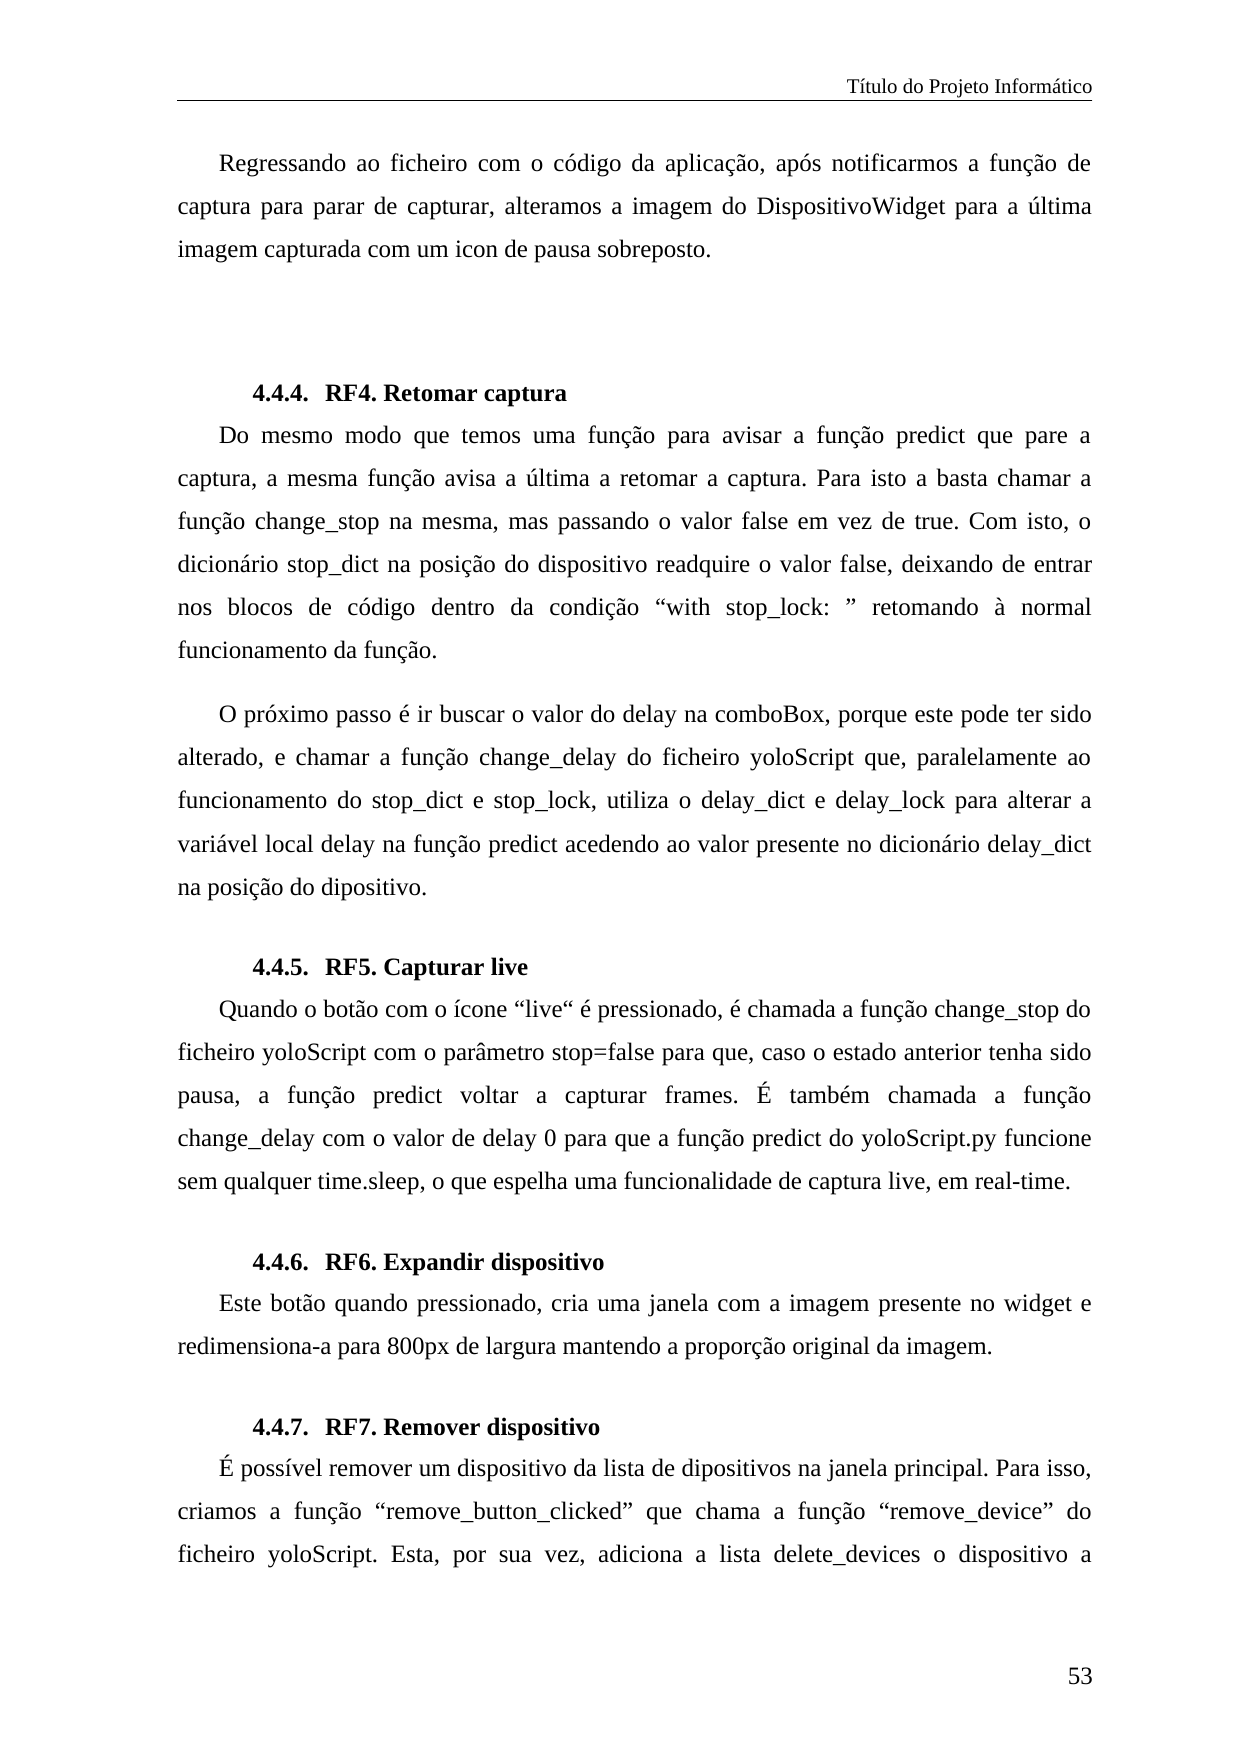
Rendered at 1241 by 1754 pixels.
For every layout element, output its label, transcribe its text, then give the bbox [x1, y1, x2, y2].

subtitle RF4. Retomar captura [252, 378, 1092, 407]
text Regressando ao ficheiro com o código da aplicação, após notificarmos a função de captura para parar de capturar, alteramos a imagem do DispositivoWidget para a última imagem capturada com um icon de pausa sobreposto. [177, 148, 1092, 263]
text O próximo passo é ir buscar o valor do delay na comboBox, porque este pode ter sido alterado, e chamar a função change_delay do ficheiro yoloScript que, paralelamente ao funcionamento do stop_dict e stop_lock, utiliza o delay_dict e delay_lock para alterar a variável local delay na função predict acedendo ao valor presente no dicionário delay_dict na posição do dipositivo. [177, 699, 1092, 901]
text Este botão quando pressionado, cria uma janela com a imagem presente no widget e redimensiona-a para 800px de largura mantendo a proporção original da imagem. [177, 1288, 1092, 1360]
subtitle RF5. Capturar live [252, 952, 1092, 981]
text Do mesmo modo que temos uma função para avisar a função predict que pare a captura, a mesma função avisa a última a retomar a captura. Para isto a basta chamar a função change_stop na mesma, mas passando o valor false em vez de true. Com isto, o dicionário stop_dict na posição do dispositivo readquire o valor false, deixando de entrar nos blocos de código dentro da condição “with stop_lock: ” retomando à normal funcionamento da função. [177, 420, 1092, 664]
subtitle RF6. Expandir dispositivo [252, 1247, 1092, 1276]
subtitle RF7. Remover dispositivo [252, 1412, 1092, 1441]
text Quando o botão com o ícone “live“ é pressionado, é chamada a função change_stop do ficheiro yoloScript com o parâmetro stop=false para que, caso o estado anterior tenha sido pausa, a função predict voltar a capturar frames. É também chamada a função change_delay com o valor de delay 0 para que a função predict do yoloScript.py funcione sem qualquer time.sleep, o que espelha uma funcionalidade de captura live, em real-time. [177, 994, 1092, 1195]
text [177, 1453, 1092, 1568]
